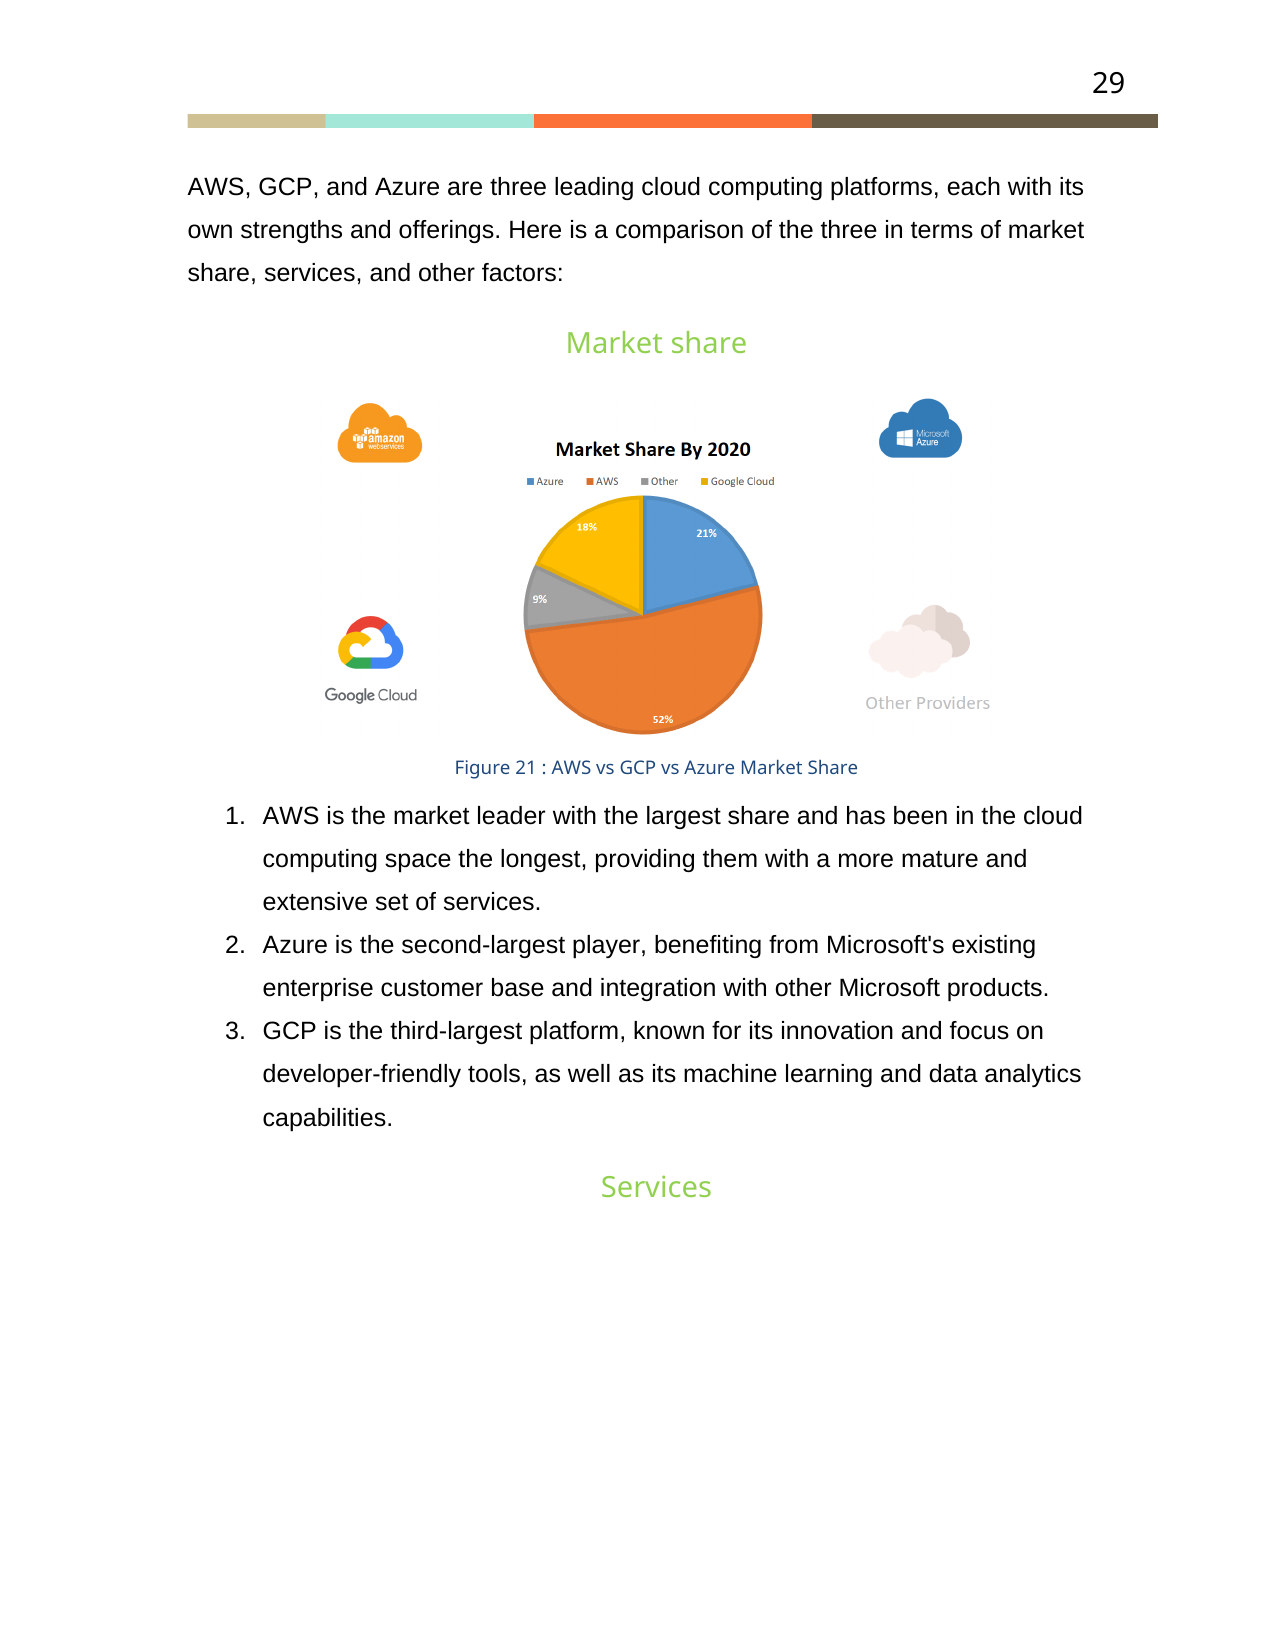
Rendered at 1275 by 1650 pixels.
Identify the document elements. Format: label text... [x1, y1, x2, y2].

picture [187, 114, 1158, 128]
picture [302, 394, 1011, 739]
list Azure is the second-largest player, benefiting from Microsoft's existing enterprise customer base and integration with other Microsoft products. [225, 930, 1125, 1002]
list AWS is the market leader with the largest share and has been in the cloud computing space the longest, providing them with a more mature and extensive set of services. [225, 801, 1125, 916]
subtitle Services [187, 1166, 1125, 1206]
subtitle Market share [187, 322, 1125, 362]
text Figure 21 : AWS vs GCP vs Azure Market Share [187, 754, 1125, 780]
text AWS, GCP, and Azure are three leading cloud computing platforms, each with its own strengths and offerings. Here is a comparison of the three in terms of market share, services, and other factors: [187, 172, 1125, 287]
list GCP is the third-largest platform, known for its innovation and focus on developer-friendly tools, as well as its machine learning and data analytics capabilities. [225, 1016, 1125, 1131]
